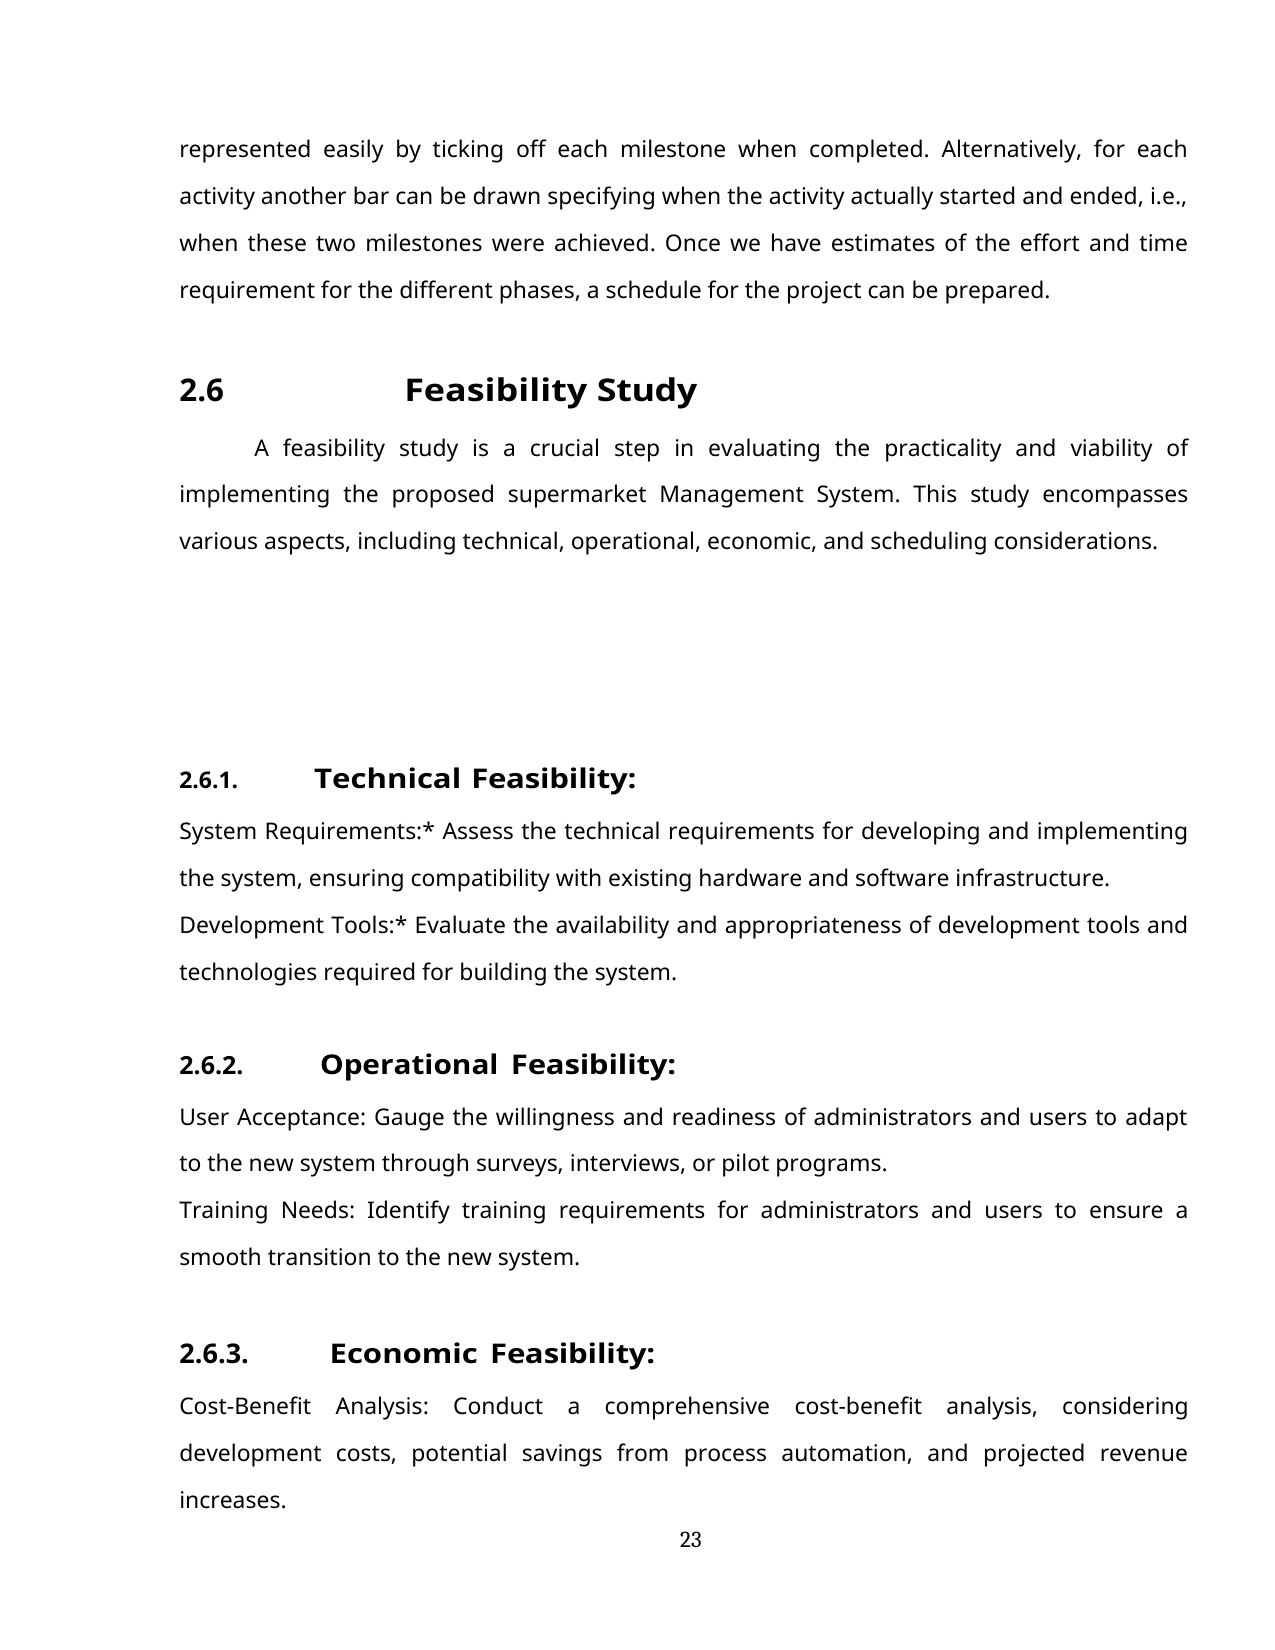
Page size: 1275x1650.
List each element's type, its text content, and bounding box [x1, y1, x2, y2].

subtitle Economic Feasibility: [179, 1335, 1189, 1372]
subtitle Technical Feasibility: [179, 760, 1189, 797]
subtitle Operational Feasibility: [179, 1045, 1189, 1082]
text Training Needs: Identify training requirements for administrators and users to ensure a smooth transition to the new system. [179, 1194, 1189, 1272]
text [179, 133, 1189, 305]
text Cost-Benefit Analysis: Conduct a comprehensive cost-benefit analysis, considering development costs, potential savings from process automation, and projected revenue increases. [179, 1390, 1189, 1515]
text A feasibility study is a crucial step in evaluating the practicality and viability of implementing the proposed supermarket Management System. This study encompasses various aspects, including technical, operational, economic, and scheduling considerations. [179, 432, 1189, 557]
text User Acceptance: Gauge the willingness and readiness of administrators and users to adapt to the new system through surveys, interviews, or pilot programs. [179, 1100, 1189, 1178]
text System Requirements:* Assess the technical requirements for developing and implementing the system, ensuring compatibility with existing hardware and software infrastructure. [179, 815, 1189, 893]
text Development Tools:* Evaluate the availability and appropriateness of development tools and technologies required for building the system. [179, 909, 1189, 987]
subtitle Feasibility Study [179, 368, 1189, 410]
